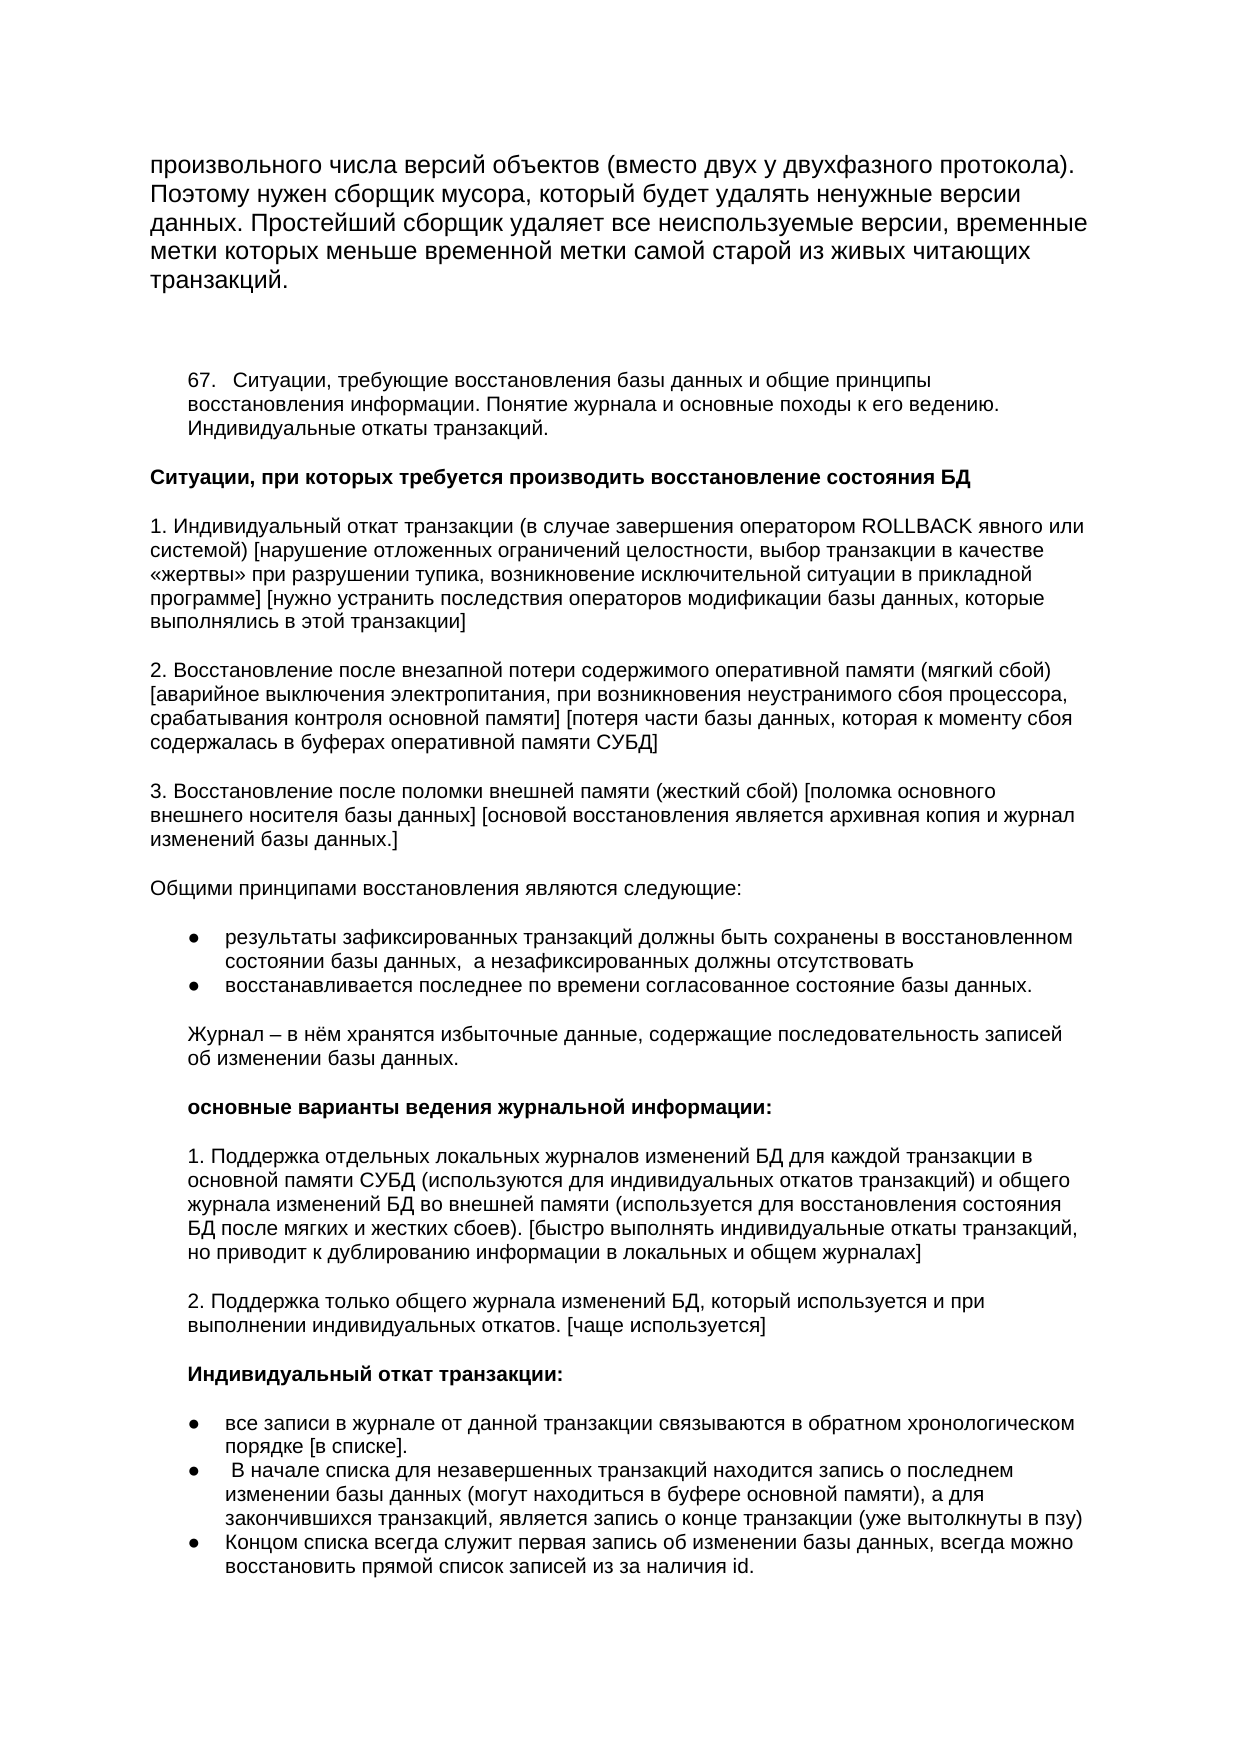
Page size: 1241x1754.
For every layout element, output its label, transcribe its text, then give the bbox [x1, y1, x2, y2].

text основные варианты ведения журнальной информации: [187, 1095, 1090, 1119]
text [150, 150, 1090, 294]
text Общими принципами восстановления являются следующие: [150, 876, 1090, 900]
title 67. Ситуации, требующие восстановления базы данных и общие принципы восстановления информации. Понятие журнала и основные походы к его ведению. Индивидуальные откаты транзакций. [187, 368, 1090, 439]
list Концом списка всегда служит первая запись об изменении базы данных, всегда можно восстановить прямой список записей из за наличия id. [187, 1530, 1090, 1578]
text Ситуации, при которых требуется производить восстановление состояния БД [150, 464, 1090, 488]
text Индивидуальный откат транзакции: [187, 1361, 1090, 1385]
text 1. Индивидуальный откат транзакции (в случае завершения оператором ROLLBACK явного или системой) [нарушение отложенных ограничений целостности, выбор транзакции в качестве «жертвы» при разрушении тупика, возникновение исключительной ситуации в прикладной программе] [нужно устранить последствия операторов модификации базы данных, которые выполнялись в этой транзакции] [150, 513, 1090, 633]
list восстанавливается последнее по времени согласованное состояние базы данных. [187, 973, 1090, 997]
text 2. Восстановление после внезапной потери содержимого оперативной памяти (мягкий сбой) [аварийное выключения электропитания, при возникновения неустранимого сбоя процессора, срабатывания контроля основной памяти] [потеря части базы данных, которая к моменту сбоя содержалась в буферах оперативной памяти СУБД] [150, 658, 1090, 754]
text 1. Поддержка отдельных локальных журналов изменений БД для каждой транзакции в основной памяти СУБД (используются для индивидуальных откатов транзакций) и общего журнала изменений БД во внешней памяти (используется для восстановления состояния БД после мягких и жестких сбоев). [быстро выполнять индивидуальные откаты транзакций, но приводит к дублированию информации в локальных и общем журналах] [187, 1144, 1090, 1263]
list результаты зафиксированных транзакций должны быть сохранены в восстановленном состоянии базы данных, а незафиксированных должны отсутствовать [187, 925, 1090, 973]
list В начале списка для незавершенных транзакций находится запись о последнем изменении базы данных (могут находиться в буфере основной памяти), а для закончившихся транзакций, является запись о конце транзакции (уже вытолкнуты в пзу) [187, 1458, 1090, 1530]
text 3. Восстановление после поломки внешней памяти (жесткий сбой) [поломка основного внешнего носителя базы данных] [основой восстановления является архивная копия и журнал изменений базы данных.] [150, 779, 1090, 851]
list все записи в журнале от данной транзакции связываются в обратном хронологическом порядке [в списке]. [187, 1410, 1090, 1458]
text Журнал – в нём хранятся избыточные данные, содержащие последовательность записей об изменении базы данных. [187, 1022, 1090, 1070]
text 2. Поддержка только общего журнала изменений БД, который используется и при выполнении индивидуальных откатов. [чаще используется] [187, 1288, 1090, 1336]
